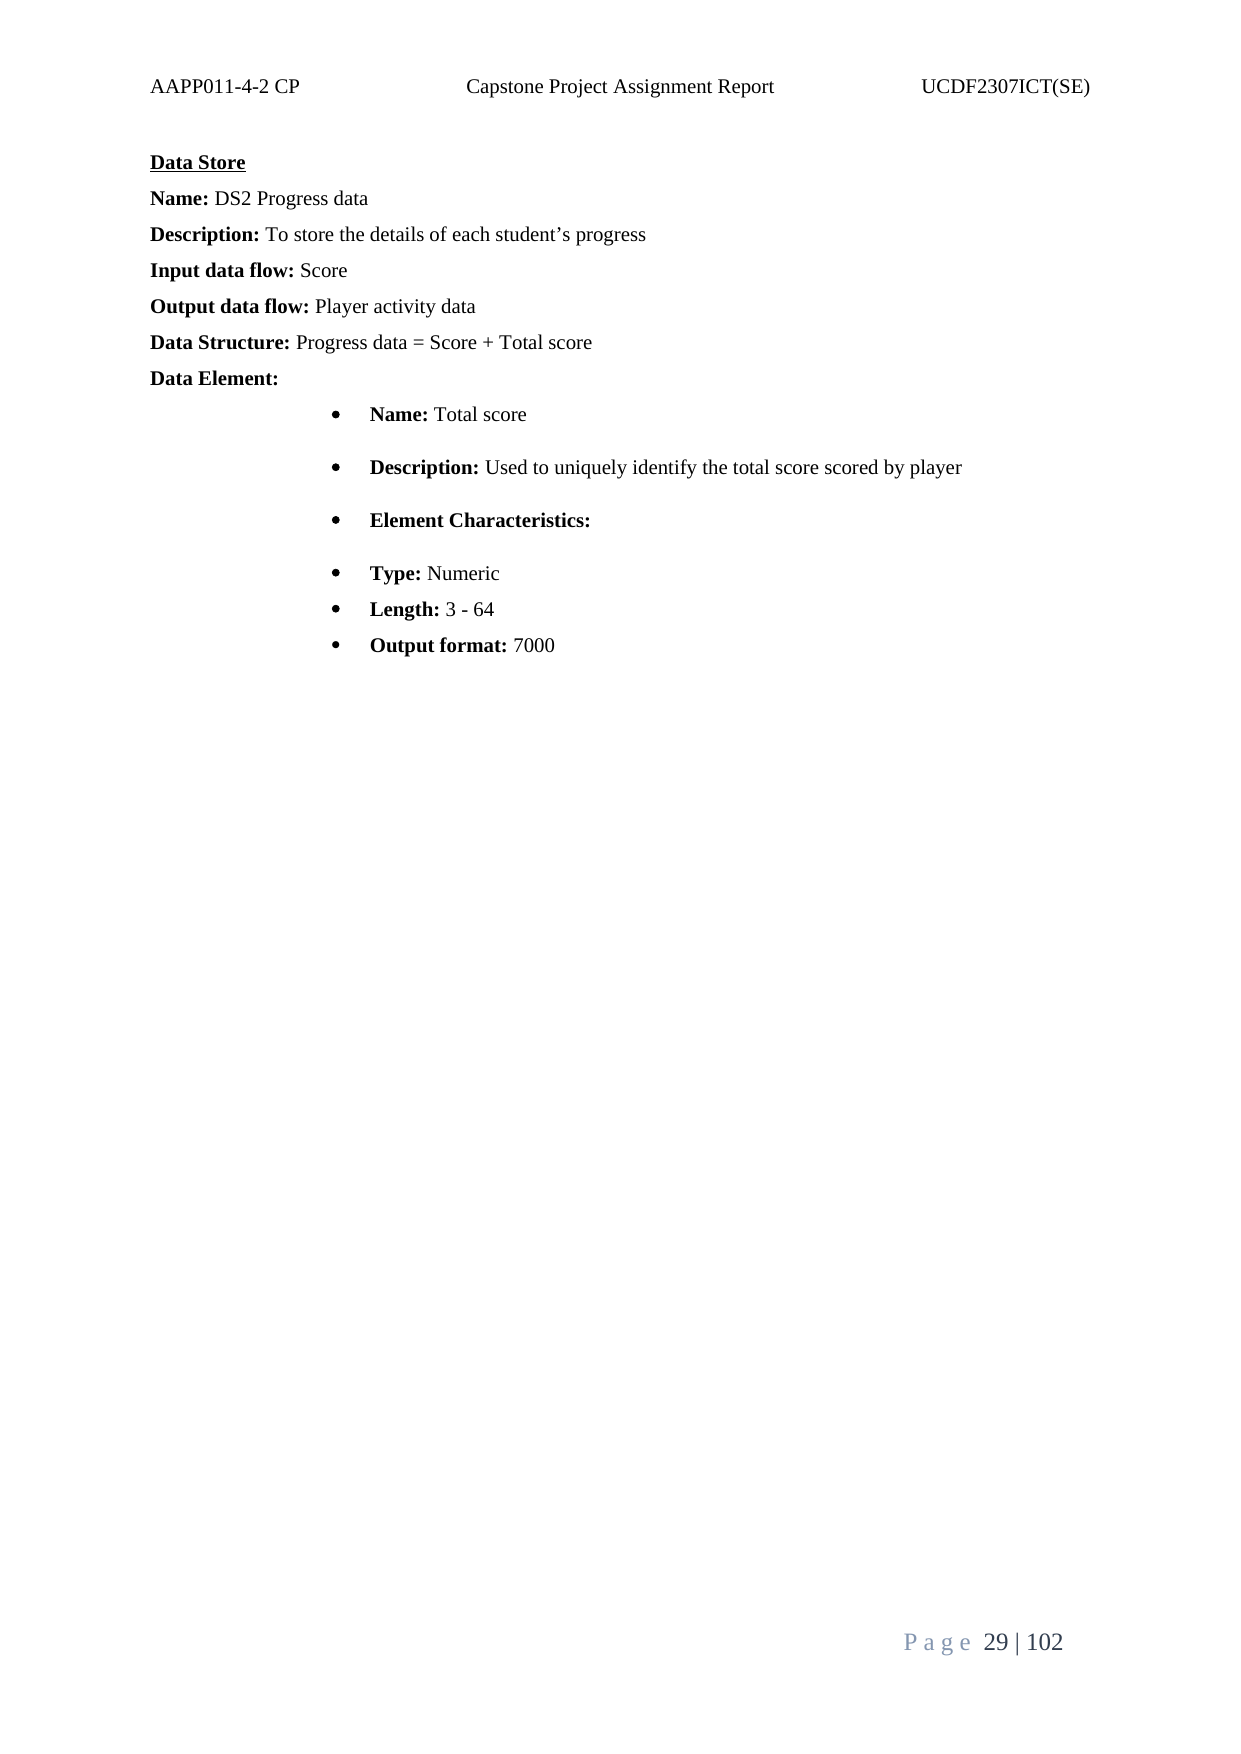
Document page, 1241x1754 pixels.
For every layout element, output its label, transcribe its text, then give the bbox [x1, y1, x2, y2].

list Output format: 7000 [332, 632, 1090, 657]
list Length: 3 - 64 [332, 596, 1090, 621]
text Description: To store the details of each student’s progress [150, 222, 1090, 246]
list Name: Total score [332, 402, 1090, 426]
text Name: DS2 Progress data [150, 186, 1090, 210]
text Input data flow: Score [150, 258, 1090, 282]
list Description: Used to uniquely identify the total score scored by player [332, 455, 1090, 479]
text Data Structure: Progress data = Score + Total score [150, 330, 1090, 354]
list Type: Numeric [332, 560, 1090, 584]
text Data Element: [150, 366, 1090, 390]
text Data Store [150, 150, 1090, 174]
list Element Characteristics: [332, 508, 1090, 532]
text Output data flow: Player activity data [150, 294, 1090, 318]
